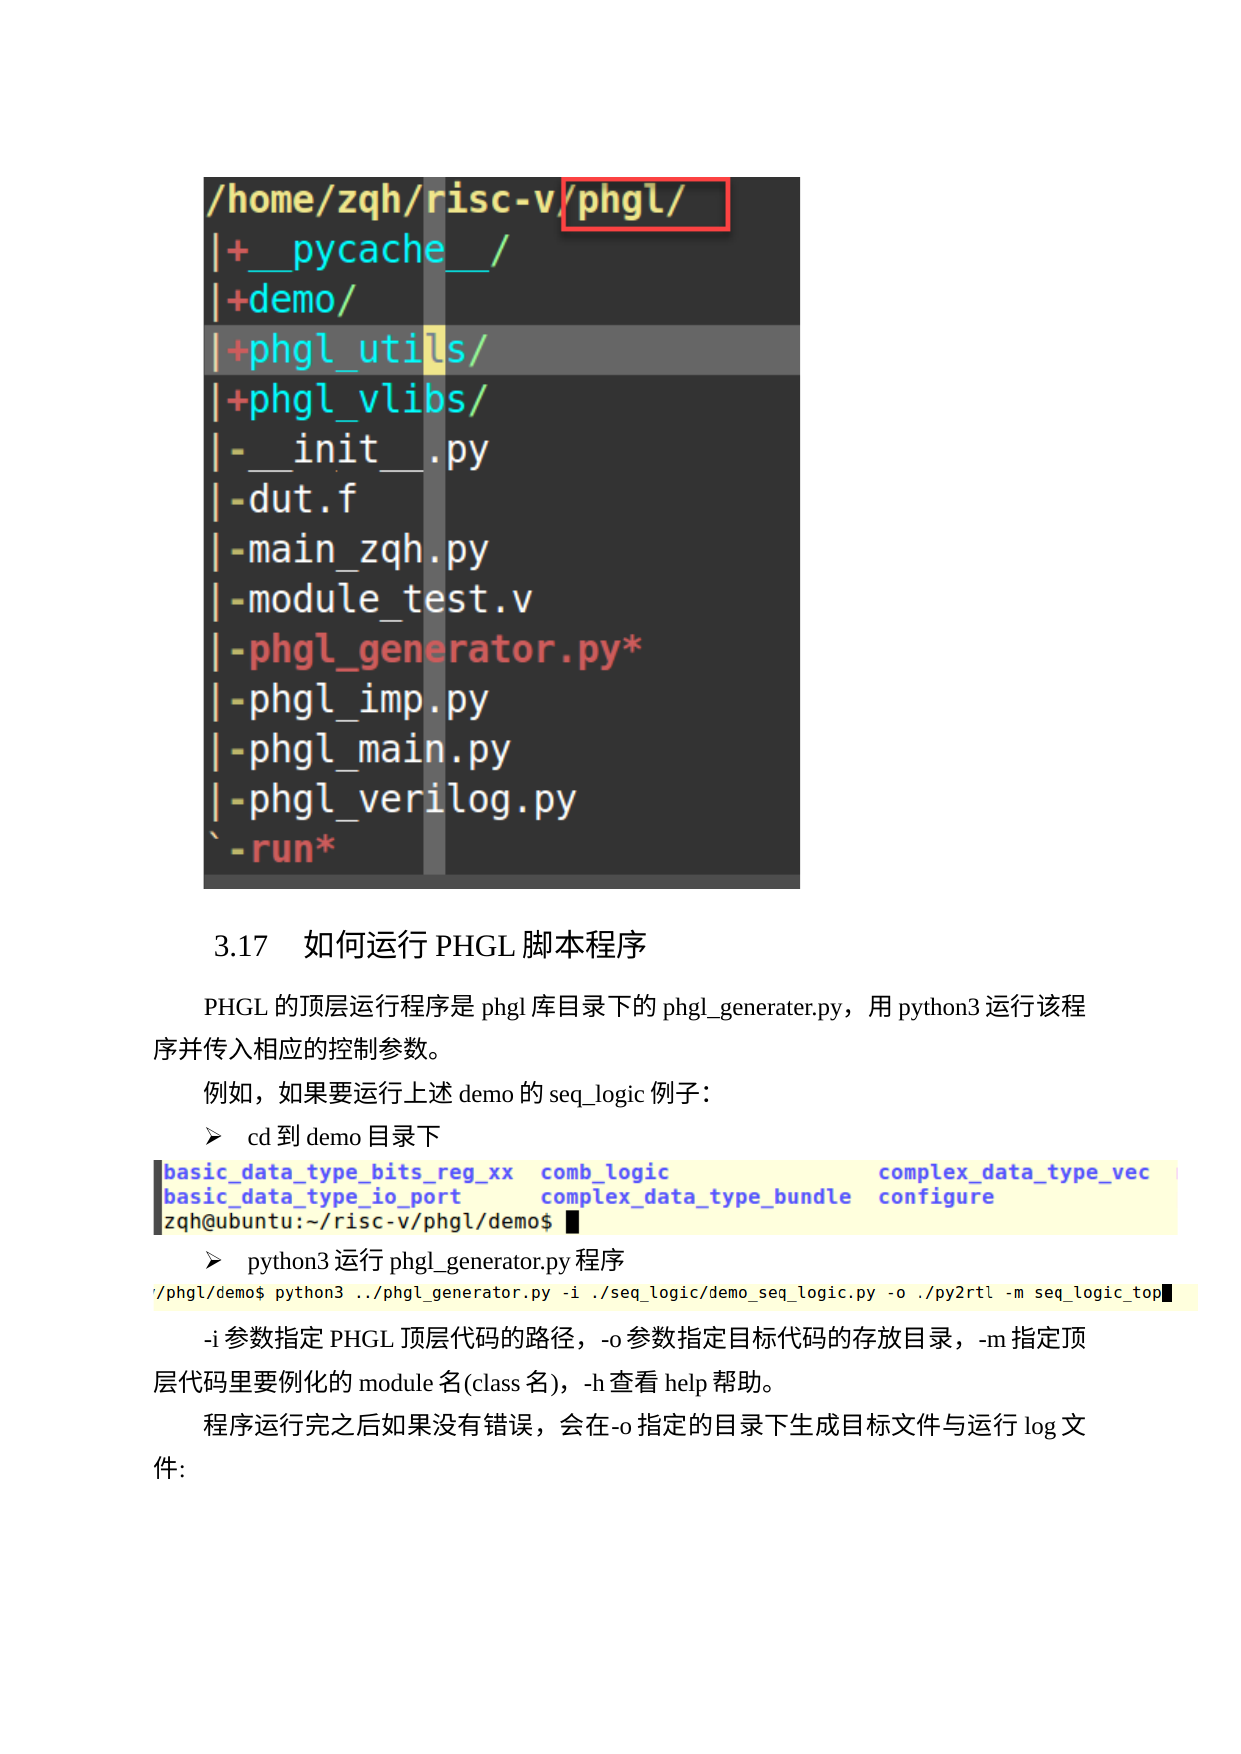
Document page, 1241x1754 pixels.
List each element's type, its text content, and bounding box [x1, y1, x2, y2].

picture [153, 1160, 1178, 1235]
text 例如，如果要运行上述demo的seq_logic例子： [153, 1073, 1087, 1109]
text 程序运行完之后如果没有错误，会在-o指定的目录下生成目标文件与运行log文件: [153, 1405, 1087, 1485]
picture [203, 177, 800, 889]
list python3运行phgl_generator.py程序 [203, 1241, 1087, 1277]
text PHGL的顶层运行程序是phgl库目录下的phgl_generater.py，用python3运行该程序并传入相应的控制参数。 [153, 986, 1087, 1066]
list cd到demo目录下 [203, 1117, 1087, 1153]
picture [153, 1284, 1198, 1311]
text -i参数指定PHGL顶层代码的路径，-o参数指定目标代码的存放目录，-m指定顶层代码里要例化的module名(class名)，-h查看help帮助。 [153, 1318, 1087, 1398]
subtitle 如何运行PHGL脚本程序 [213, 920, 1087, 965]
